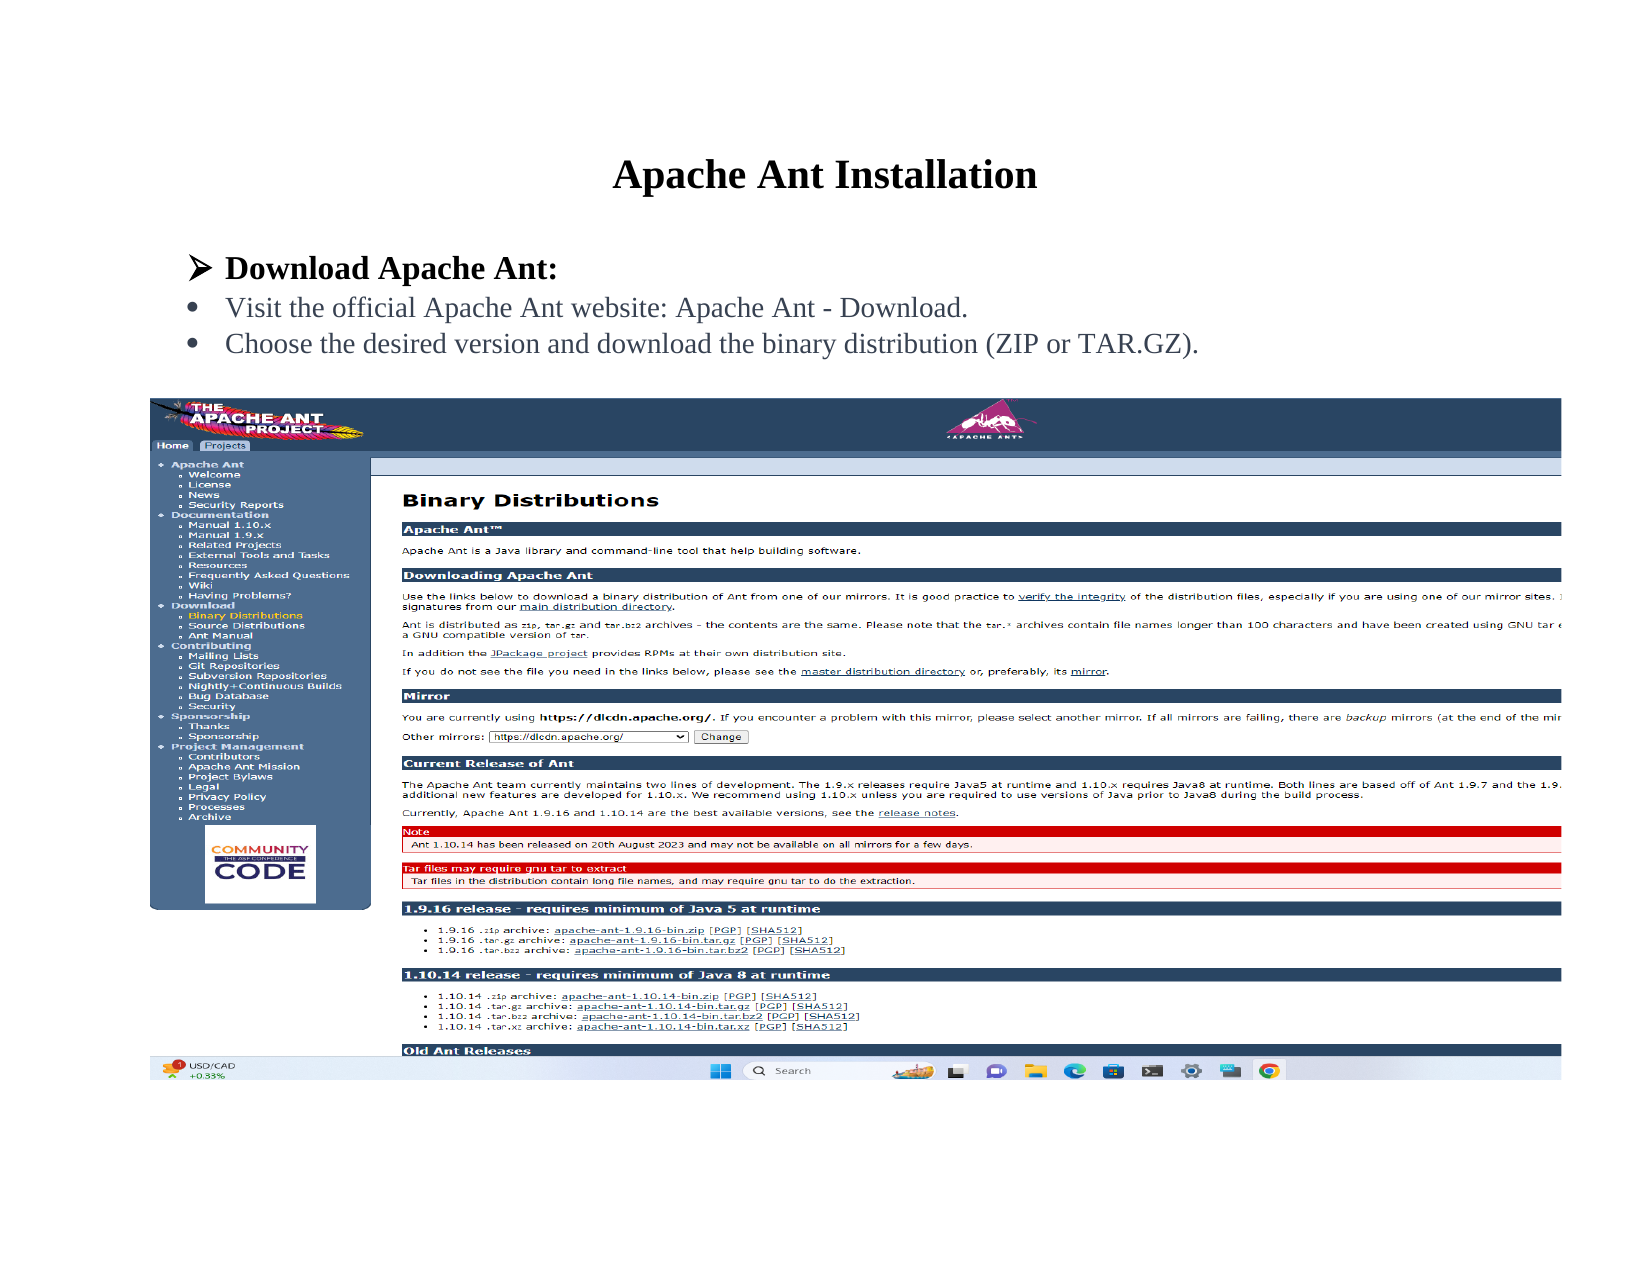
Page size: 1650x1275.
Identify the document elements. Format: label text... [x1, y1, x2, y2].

subtitle Apache Ant Installation [150, 150, 1500, 198]
list Choose the desired version and download the binary distribution (ZIP or TAR.GZ). [187, 326, 1500, 360]
picture [150, 398, 1562, 1080]
subtitle Download Apache Ant: [187, 248, 1500, 287]
list Visit the official Apache Ant website: Apache Ant - Download. [187, 290, 1500, 323]
